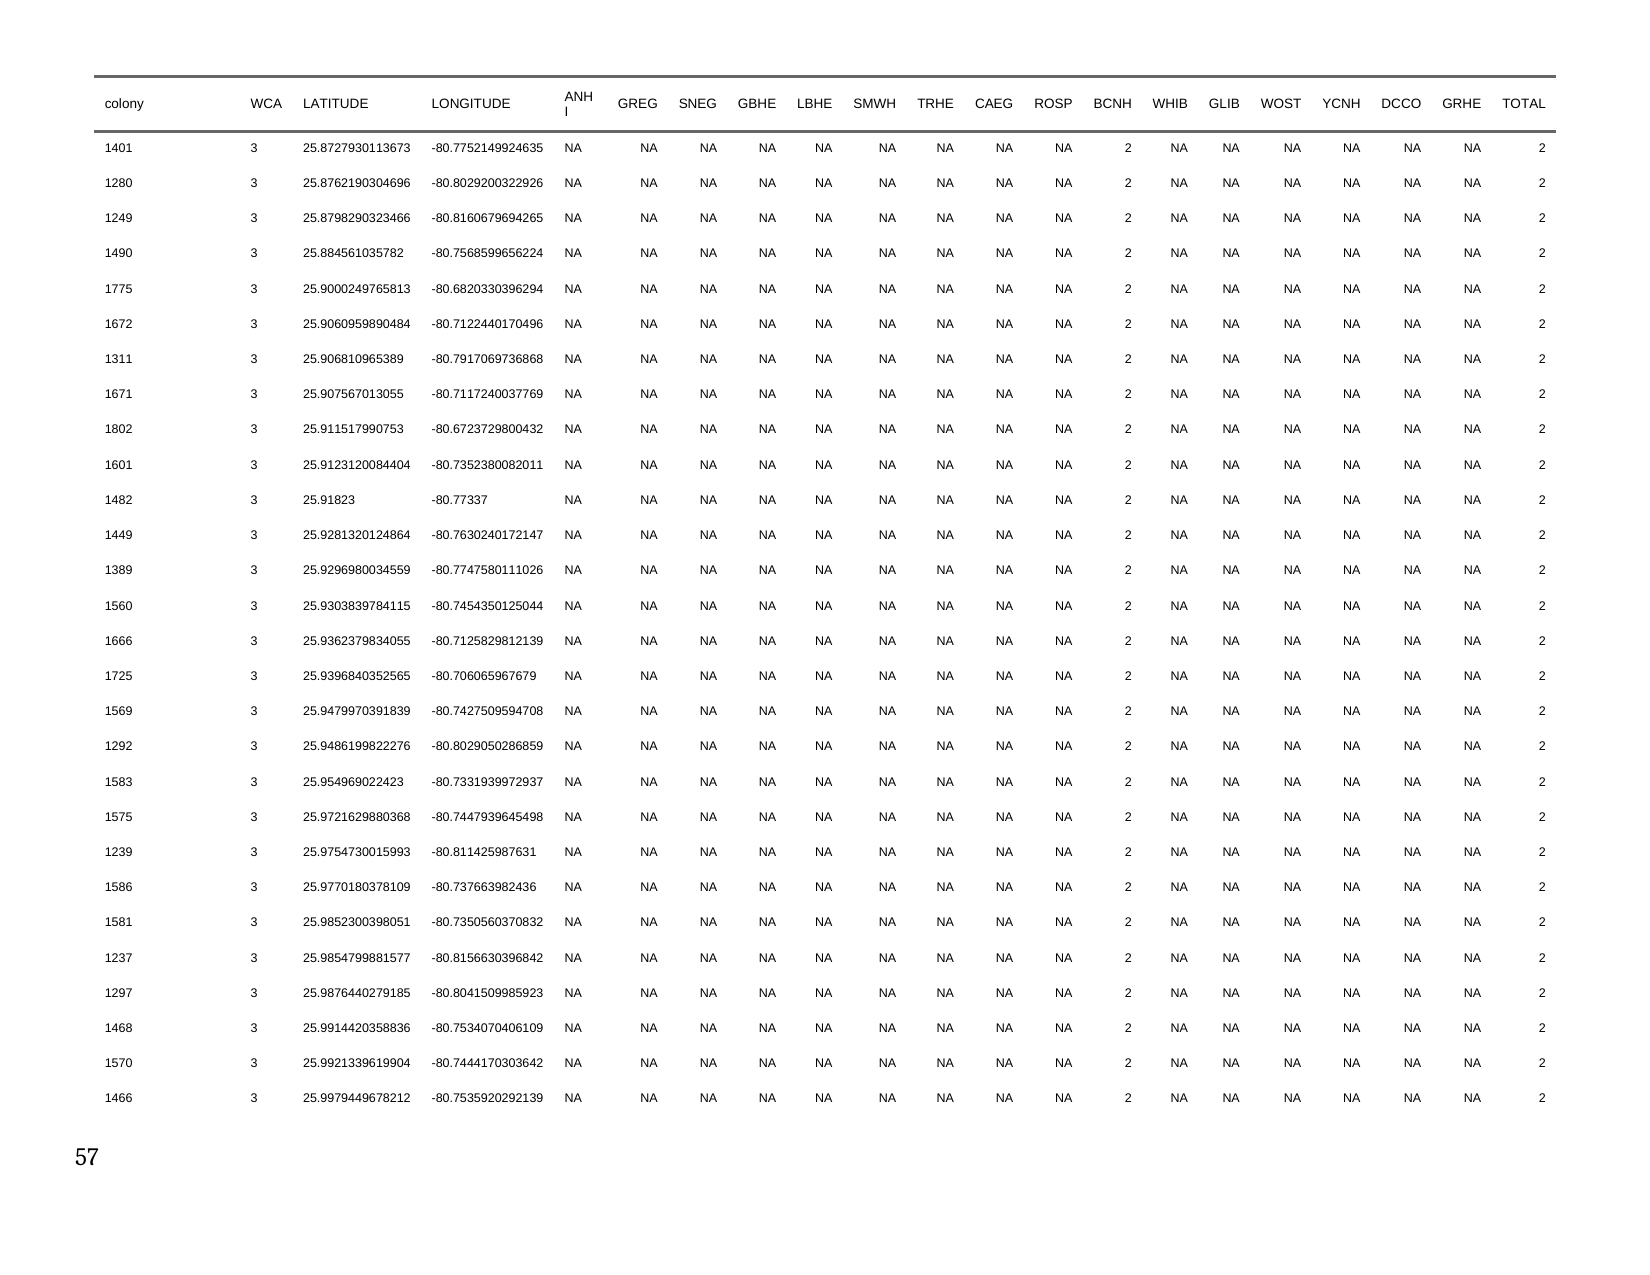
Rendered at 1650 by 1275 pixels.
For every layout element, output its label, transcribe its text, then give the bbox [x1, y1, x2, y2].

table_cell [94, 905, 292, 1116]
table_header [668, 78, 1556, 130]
table_header colony [94, 78, 240, 130]
table_header GREG [607, 78, 668, 130]
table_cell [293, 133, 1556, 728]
table_header LONGITUDE [421, 78, 554, 130]
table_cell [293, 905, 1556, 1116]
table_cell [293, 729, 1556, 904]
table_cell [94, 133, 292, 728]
table_header LATITUDE [293, 78, 421, 130]
table_header WCA [240, 78, 292, 130]
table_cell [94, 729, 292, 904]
table_header ANHI [554, 78, 607, 130]
